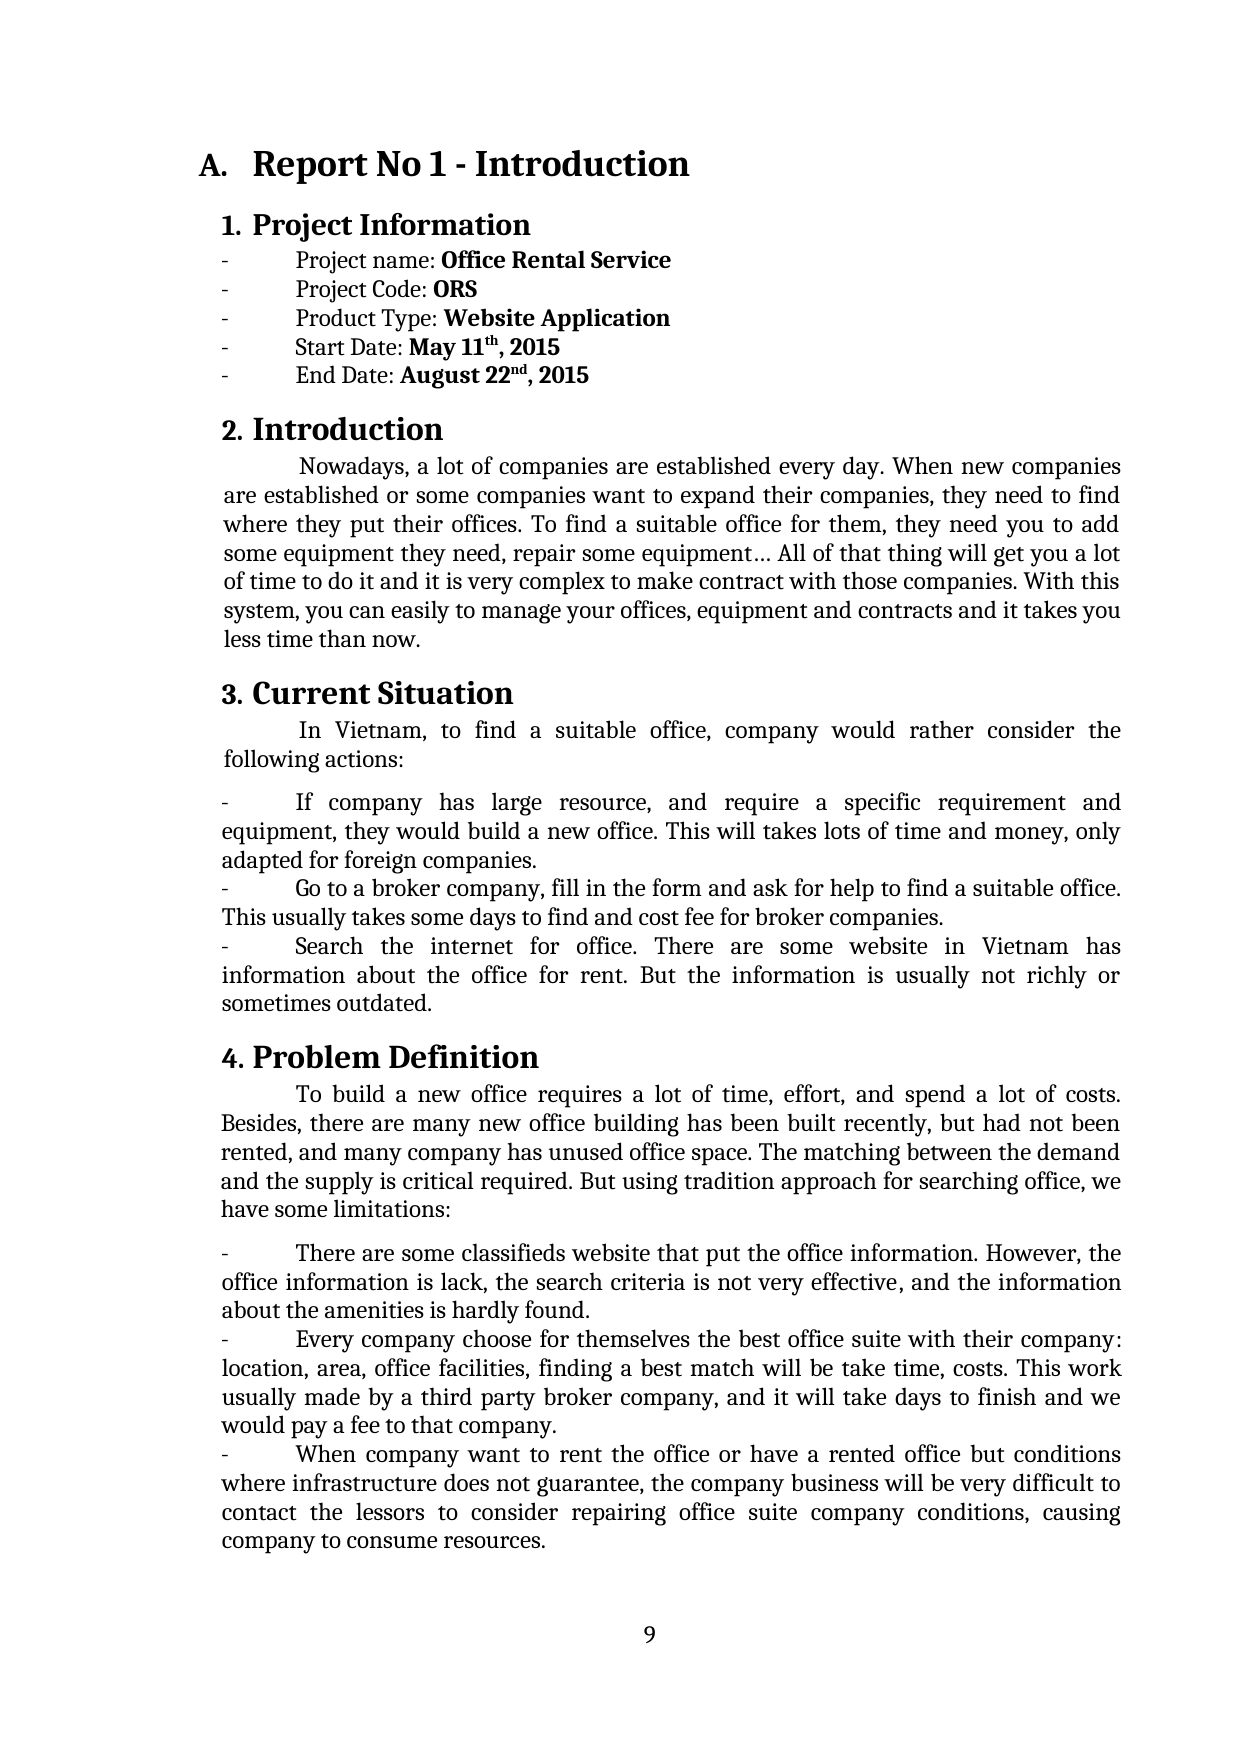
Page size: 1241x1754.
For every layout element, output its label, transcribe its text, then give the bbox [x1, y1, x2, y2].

text Nowadays, a lot of companies are established every day. When new companies are established or some companies want to expand their companies, they need to find where they put their offices. To find a suitable office for them, they need you to add some equipment they need, repair some equipment… All of that thing will get you a lot of time to do it and it is very complex to make contract with those companies. With this system, you can easily to manage your offices, equipment and contracts and it takes you less time than now. [224, 452, 1122, 653]
list Project name: Office Rental Service [221, 246, 1122, 275]
list If company has large resource, and require a specific requirement and equipment, they would build a new office. This will takes lots of time and money, only adapted for foreign companies. [221, 788, 1122, 874]
subtitle Current Situation [222, 674, 1122, 713]
list When company want to rent the office or have a rented office but conditions where infrastructure does not guarantee, the company business will be very difficult to contact the lessors to consider repairing office suite company conditions, causing company to consume resources. [221, 1440, 1122, 1555]
list Product Type: Website Application [221, 304, 1122, 332]
list There are some classifieds website that put the office information. However, the office information is lack, the search criteria is not very effective, and the information about the amenities is hardly found. [221, 1239, 1122, 1325]
list Every company choose for themselves the best office suite with their company: location, area, office facilities, finding a best match will be take time, costs. This work usually made by a third party broker company, and it will take days to finish and we would pay a fee to that company. [221, 1325, 1122, 1440]
text In Vietnam, to find a suitable office, company would rather consider the following actions: [224, 716, 1122, 773]
list End Date: August 22nd, 2015 [221, 361, 1122, 390]
list Start Date: May 11th, 2015 [221, 332, 1122, 361]
subtitle Project Information [222, 207, 1122, 243]
list Project Code: ORS [221, 275, 1122, 304]
list Search the internet for office. There are some website in Vietnam has information about the office for rent. But the information is usually not richly or sometimes outdated. [221, 932, 1122, 1018]
subtitle Report No 1 - Introduction [198, 143, 1122, 186]
subtitle Problem Definition [222, 1039, 1122, 1077]
text To build a new office requires a lot of time, effort, and spend a lot of costs. Besides, there are many new office building has been built recently, but had not been rented, and many company has unused office space. The matching between the demand and the supply is critical required. But using tradition approach for searching office, we have some limitations: [221, 1080, 1122, 1224]
list Go to a broker company, fill in the form and ask for help to find a suitable office. This usually takes some days to find and cost fee for broker companies. [221, 874, 1122, 932]
subtitle Introduction [222, 411, 1122, 449]
